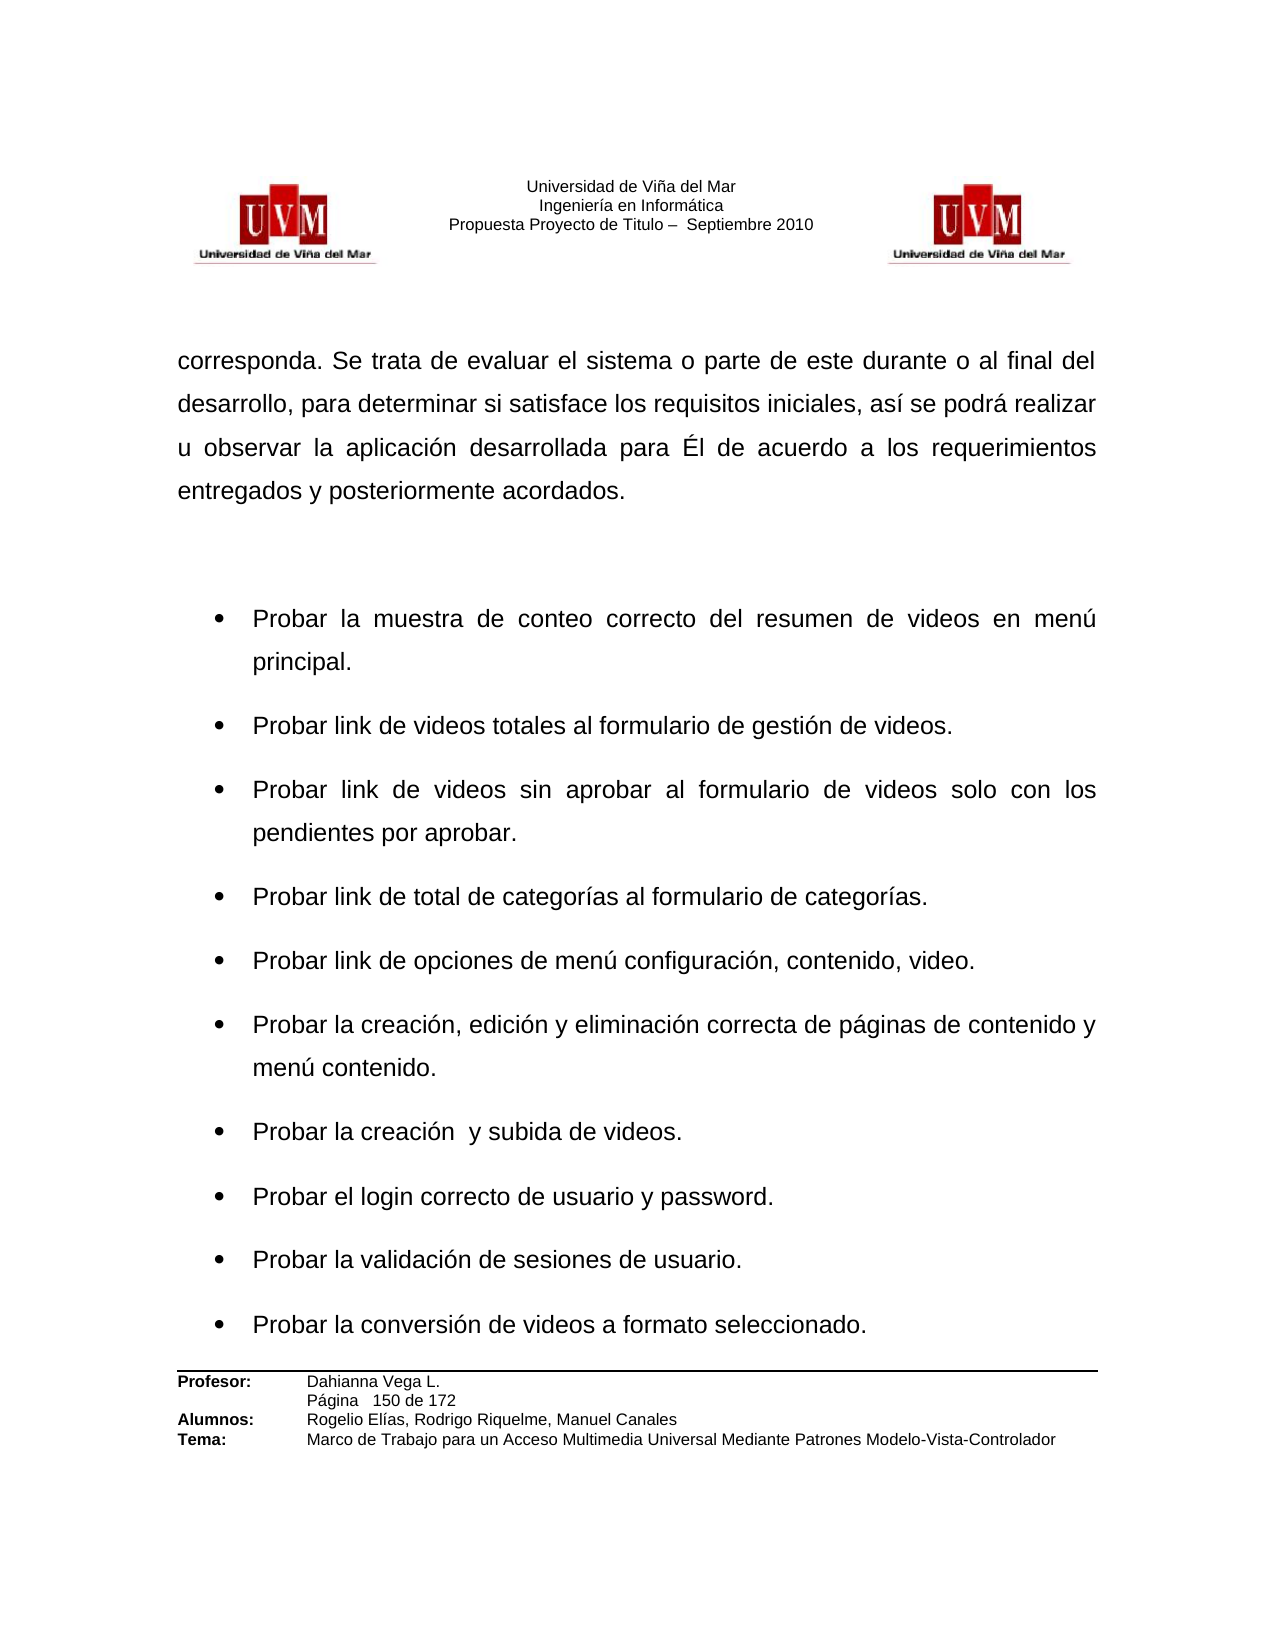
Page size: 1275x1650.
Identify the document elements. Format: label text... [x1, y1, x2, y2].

list Probar la muestra de conteo correcto del resumen de videos en menú principal. [215, 604, 1098, 676]
list Probar link de total de categorías al formulario de categorías. [215, 882, 1098, 911]
list Probar la creación y subida de videos. [215, 1117, 1098, 1146]
picture [177, 176, 390, 267]
list Probar la creación, edición y eliminación correcta de páginas de contenido y menú contenido. [215, 1010, 1098, 1082]
list Probar el login correcto de usuario y password. [215, 1181, 1098, 1210]
list Probar link de videos totales al formulario de gestión de videos. [215, 711, 1098, 740]
list Probar link de videos sin aprobar al formulario de videos solo con los pendientes por aprobar. [215, 775, 1098, 847]
list Probar la validación de sesiones de usuario. [215, 1246, 1098, 1274]
list Probar link de opciones de menú configuración, contenido, video. [215, 946, 1098, 975]
list Probar la conversión de videos a formato seleccionado. [215, 1309, 1098, 1338]
picture [871, 176, 1084, 267]
